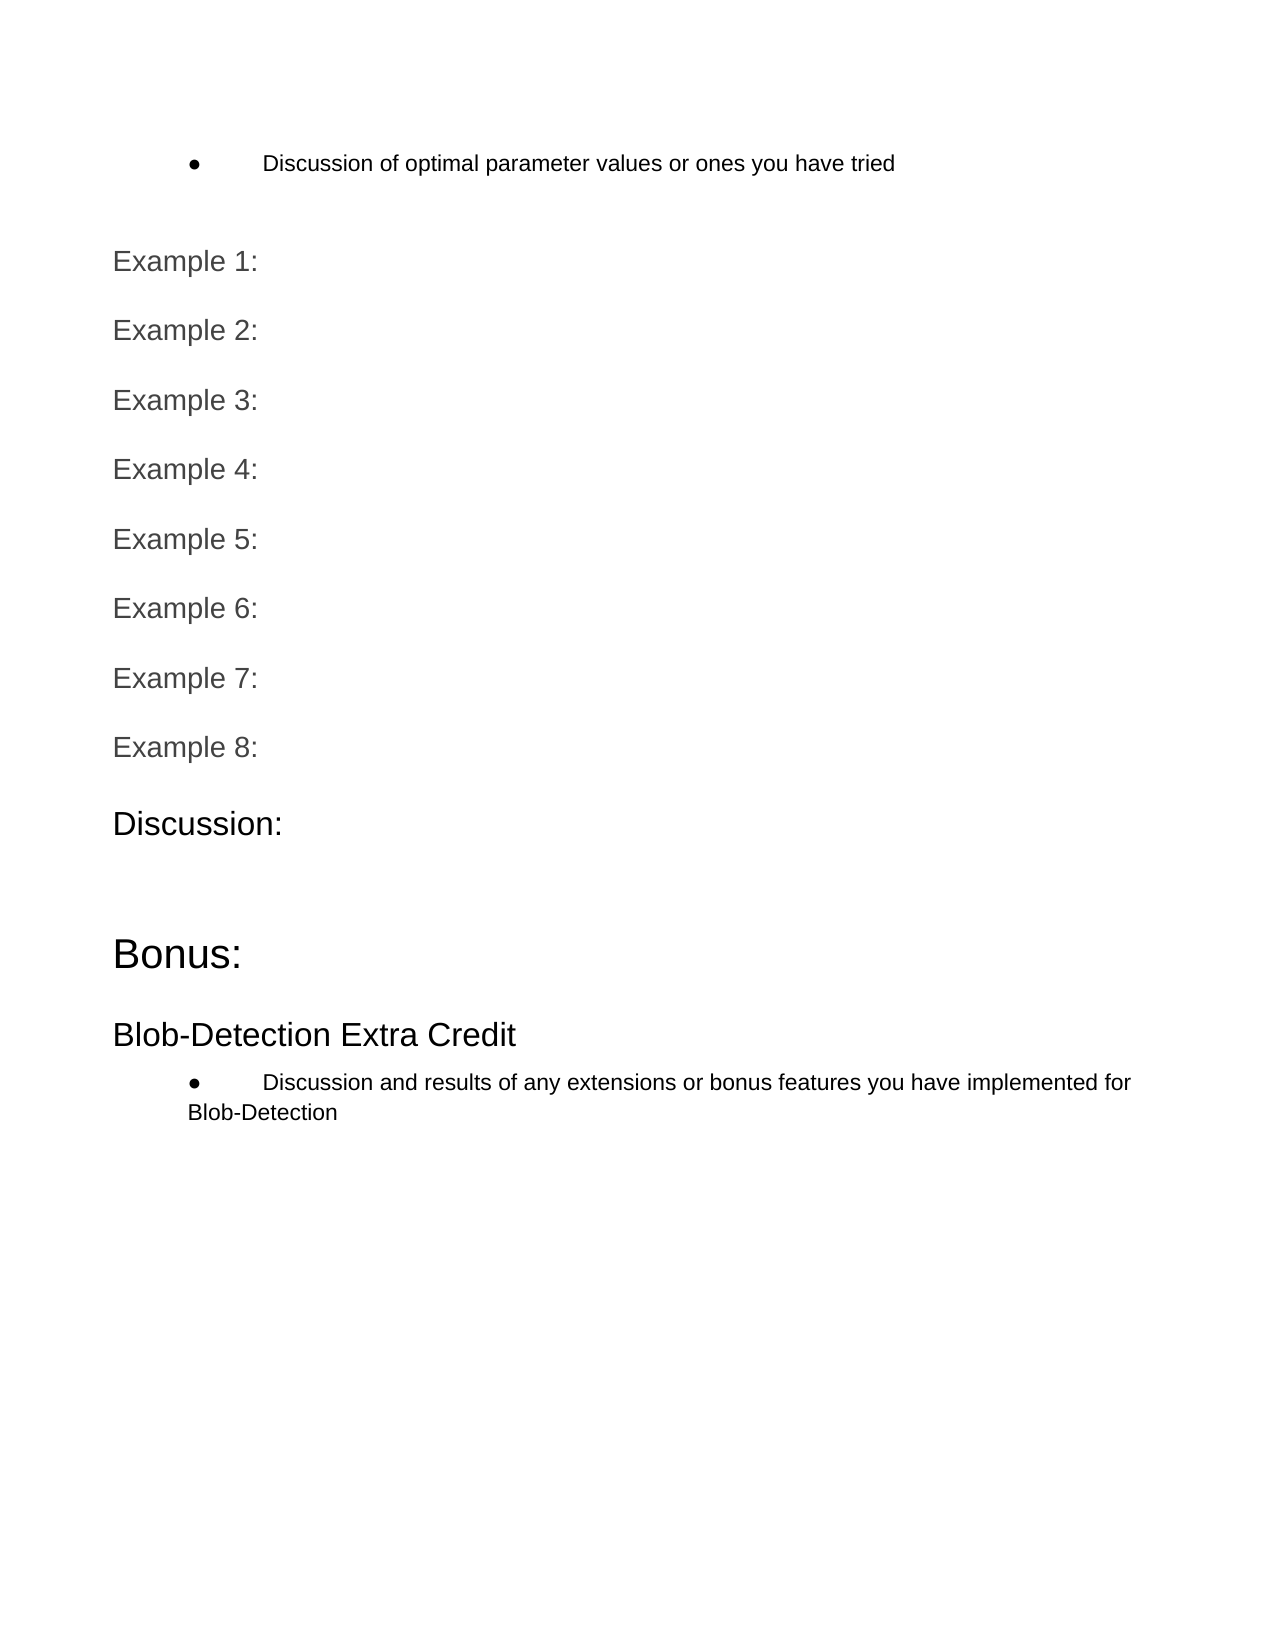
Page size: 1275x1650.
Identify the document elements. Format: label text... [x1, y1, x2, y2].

subtitle Example 4: [112, 452, 1162, 486]
text ● Discussion of optimal parameter values or ones you have tried [187, 150, 1162, 176]
subtitle Discussion: [112, 804, 1162, 842]
subtitle Blob-Detection Extra Credit [112, 1015, 1162, 1053]
subtitle Example 5: [112, 522, 1162, 555]
subtitle Example 1: [112, 244, 1162, 277]
subtitle Bonus: [112, 929, 1162, 977]
text ● Discussion and results of any extensions or bonus features you have implemented for Blob-Detection [187, 1069, 1162, 1126]
subtitle Example 6: [112, 591, 1162, 625]
subtitle Example 8: [112, 730, 1162, 764]
subtitle Example 7: [112, 661, 1162, 694]
subtitle Example 3: [112, 383, 1162, 416]
subtitle Example 2: [112, 313, 1162, 347]
